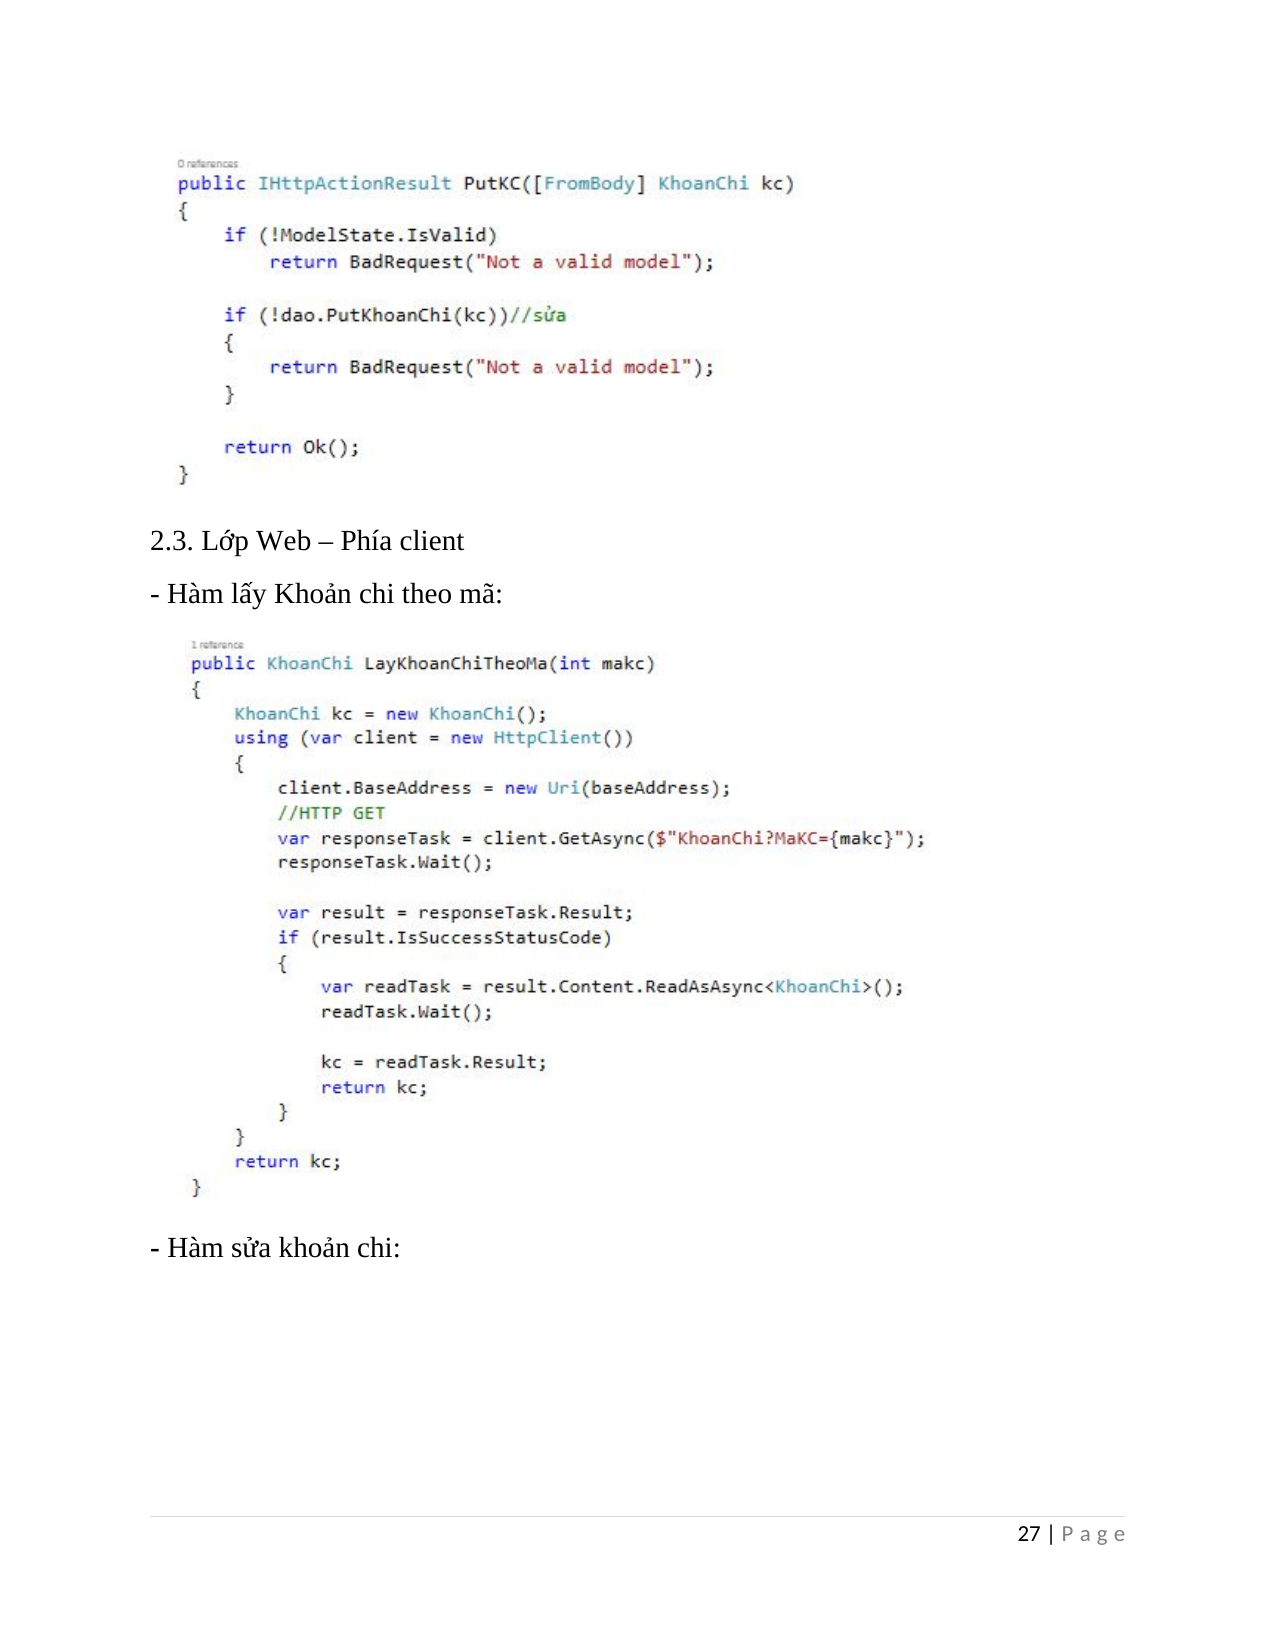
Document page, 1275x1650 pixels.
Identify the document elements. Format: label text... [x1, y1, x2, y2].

text - Hàm sửa khoản chi: [150, 1230, 1125, 1263]
text 2.3. Lớp Web – Phía client [150, 523, 1125, 557]
picture [150, 150, 889, 499]
text - Hàm lấy Khoản chi theo mã: [150, 576, 1125, 610]
picture [150, 629, 1125, 1212]
